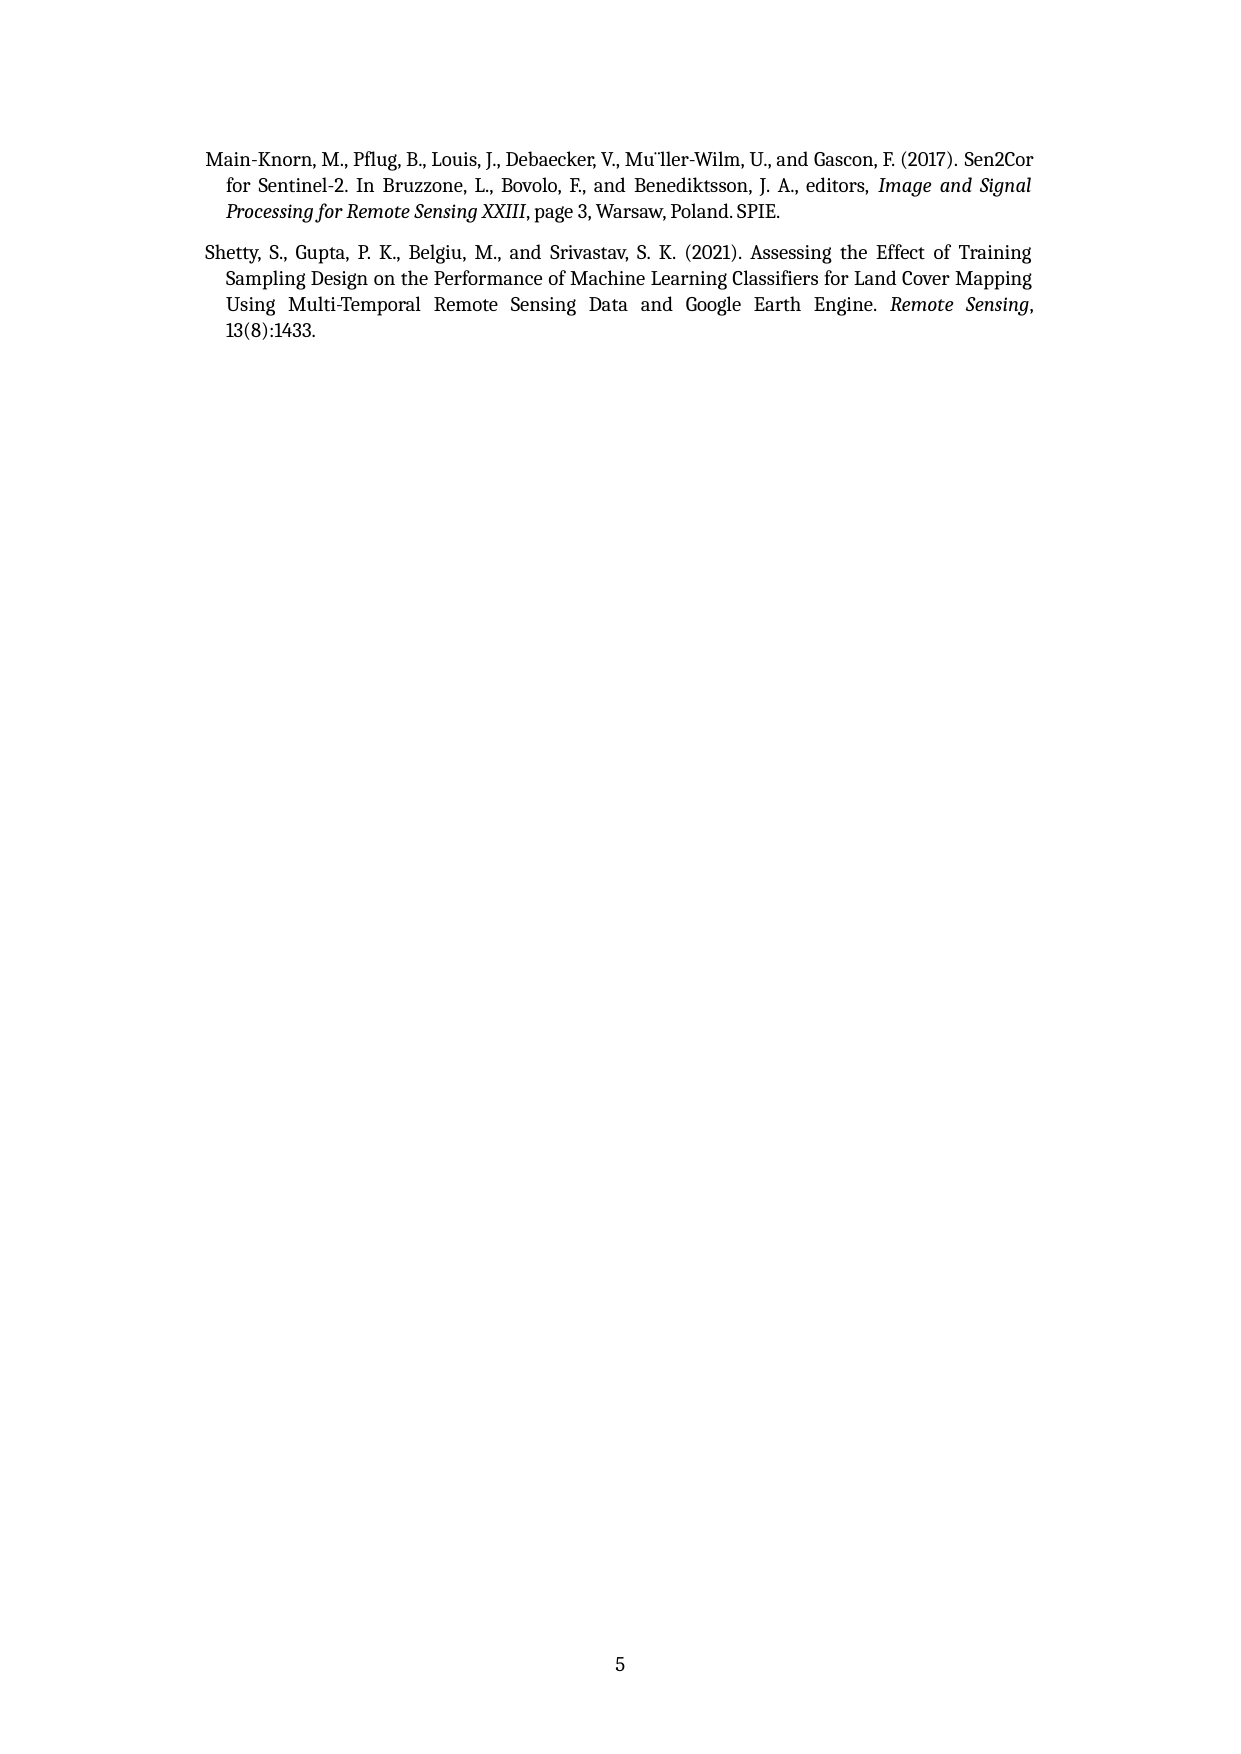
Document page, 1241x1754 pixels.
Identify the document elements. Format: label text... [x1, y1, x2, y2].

text Main-Knorn, M., Pflug, B., Louis, J., Debaecker, V., Mu¨ller-Wilm, U., and Gascon, F. (2017). Sen2Cor for Sentinel-2. In Bruzzone, L., Bovolo, F., and Benediktsson, J. A., editors, Image and Signal Processing for Remote Sensing XXIII, page 3, Warsaw, Poland. SPIE. [205, 148, 1033, 224]
text Shetty, S., Gupta, P. K., Belgiu, M., and Srivastav, S. K. (2021). Assessing the Effect of Training Sampling Design on the Performance of Machine Learning Classifiers for Land Cover Mapping Using Multi-Temporal Remote Sensing Data and Google Earth Engine. Remote Sensing, 13(8):1433. [205, 241, 1033, 343]
